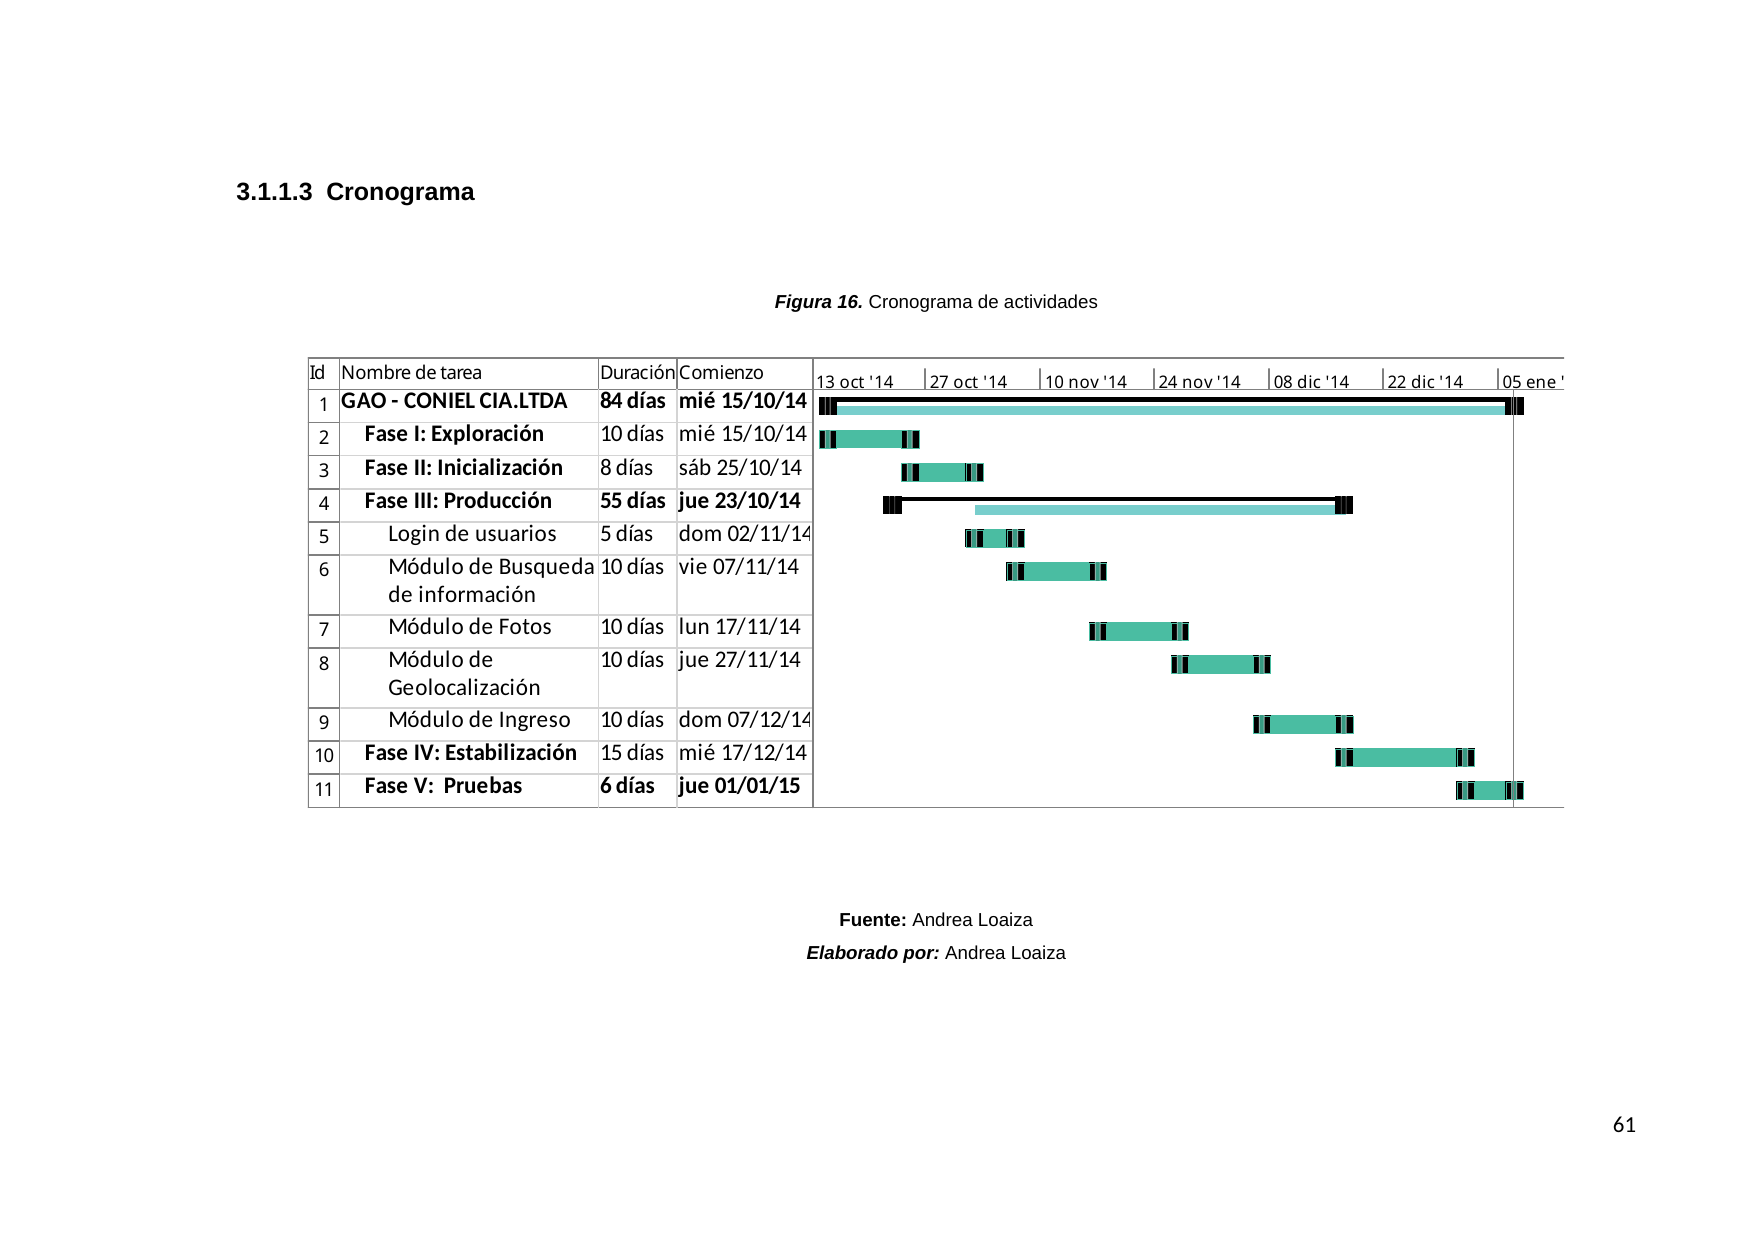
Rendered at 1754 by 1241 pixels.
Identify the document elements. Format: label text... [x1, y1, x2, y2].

text Elaborado por: Andrea Loaiza [236, 941, 1636, 963]
text Fuente: Andrea Loaiza [236, 909, 1636, 931]
subtitle Cronograma [236, 177, 1636, 206]
